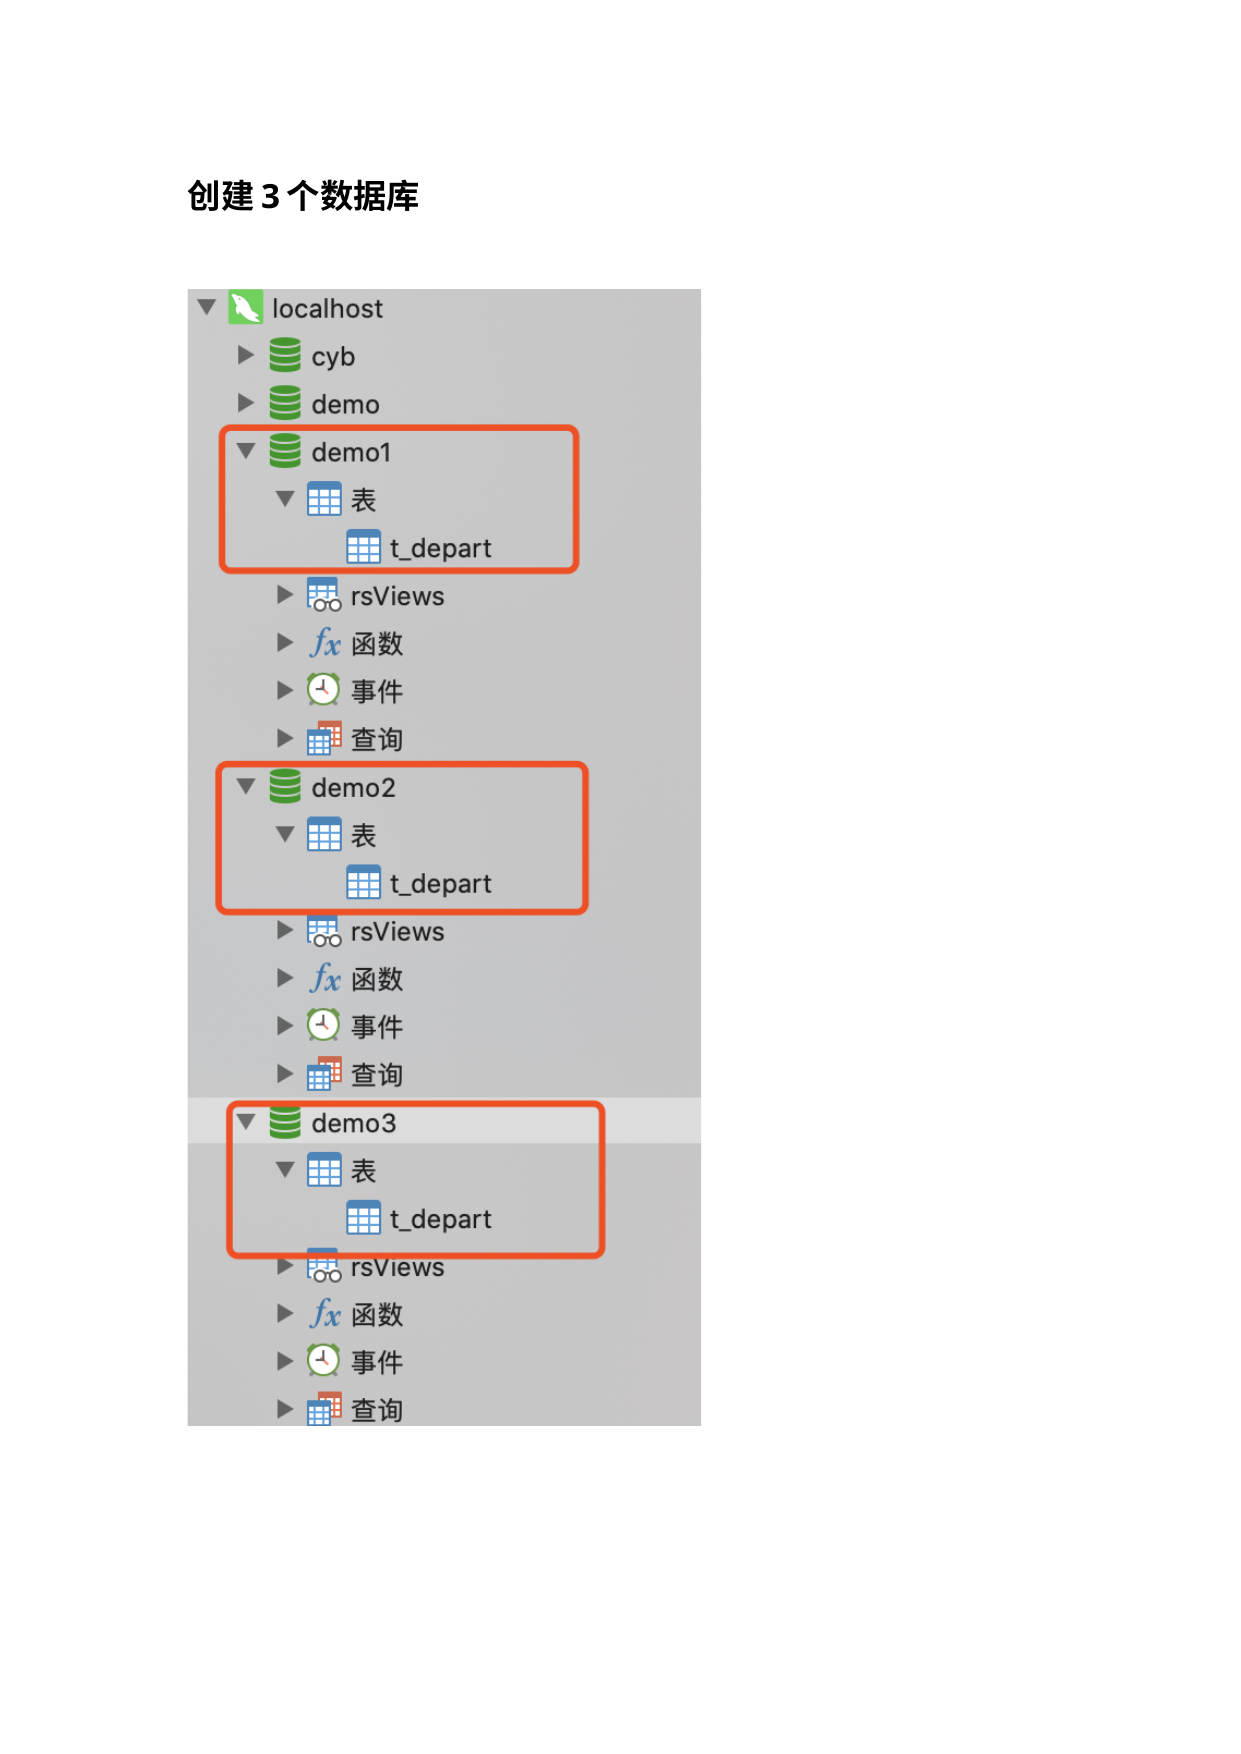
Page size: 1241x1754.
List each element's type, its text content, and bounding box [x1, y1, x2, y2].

picture [187, 289, 702, 1426]
subtitle 创建3个数据库 [187, 162, 1053, 227]
